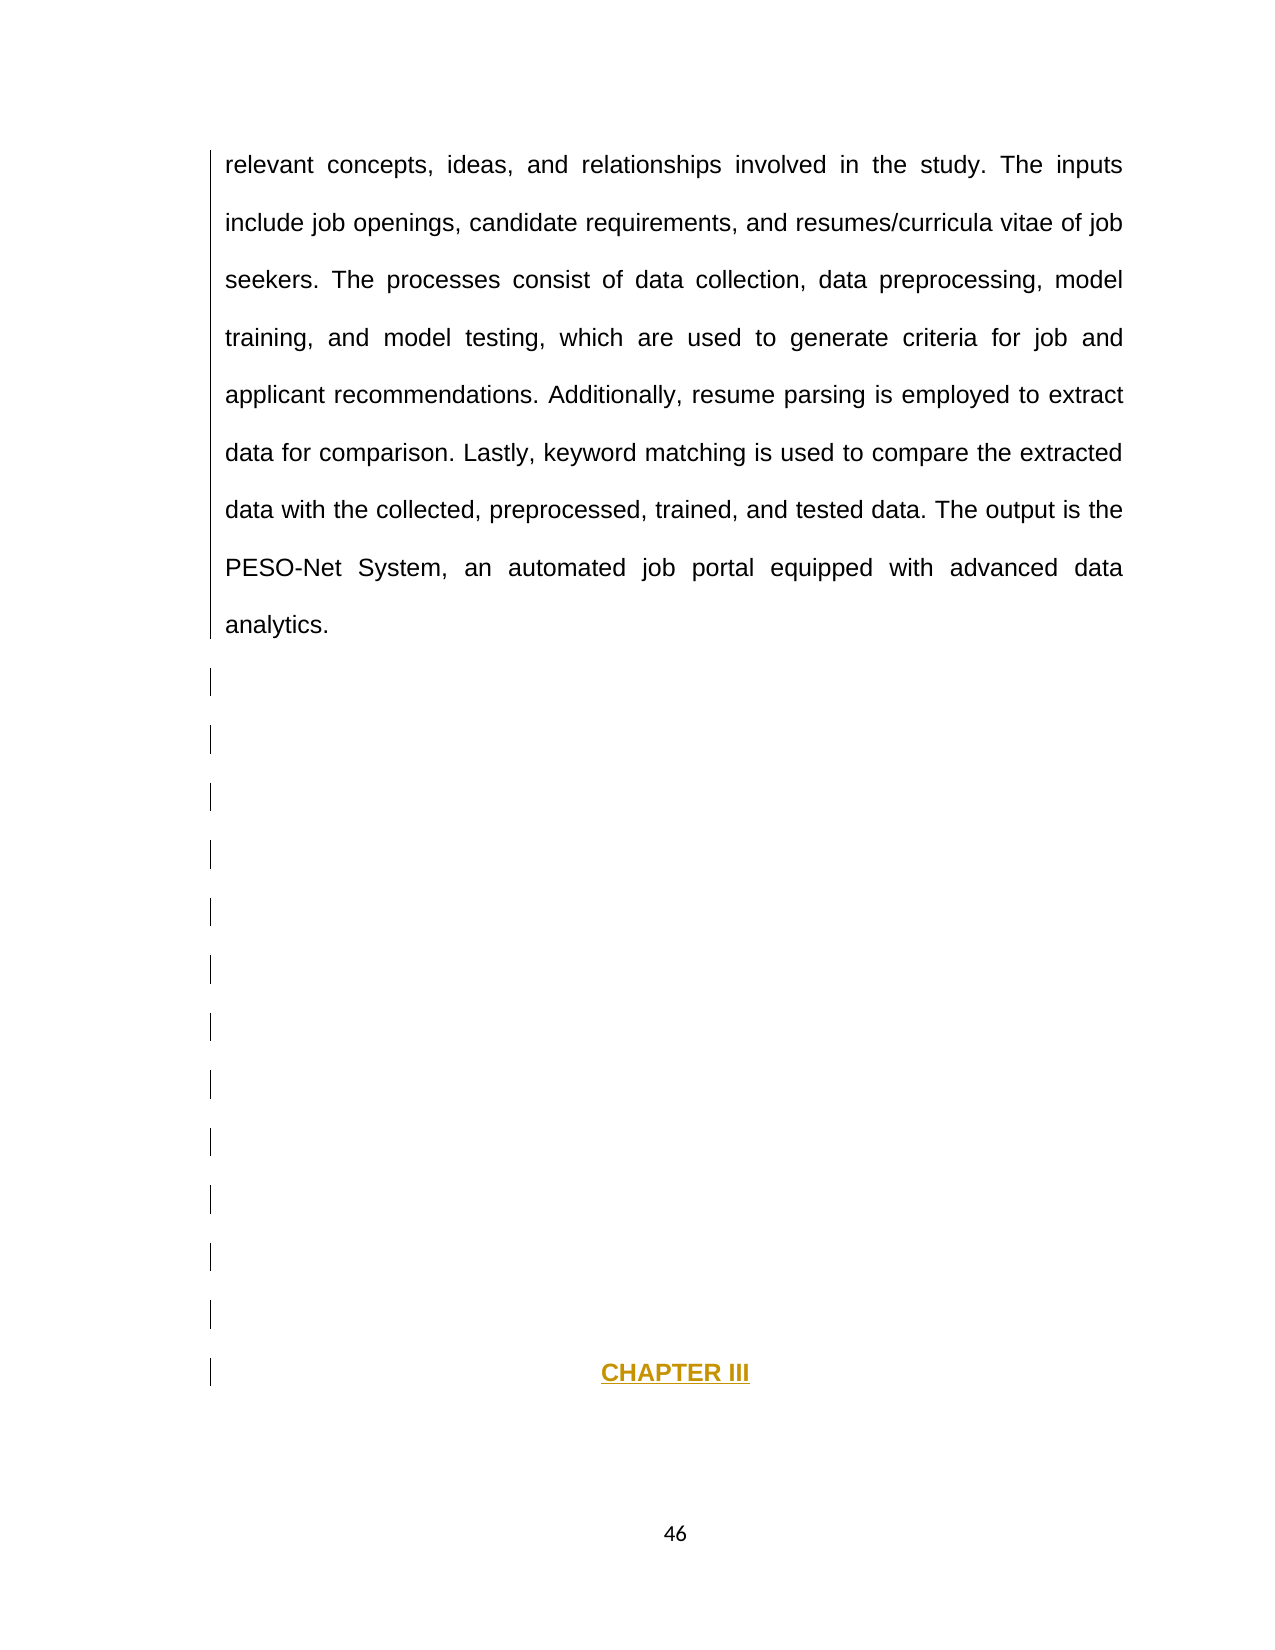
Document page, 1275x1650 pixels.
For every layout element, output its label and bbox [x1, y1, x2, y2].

text [225, 150, 1125, 639]
